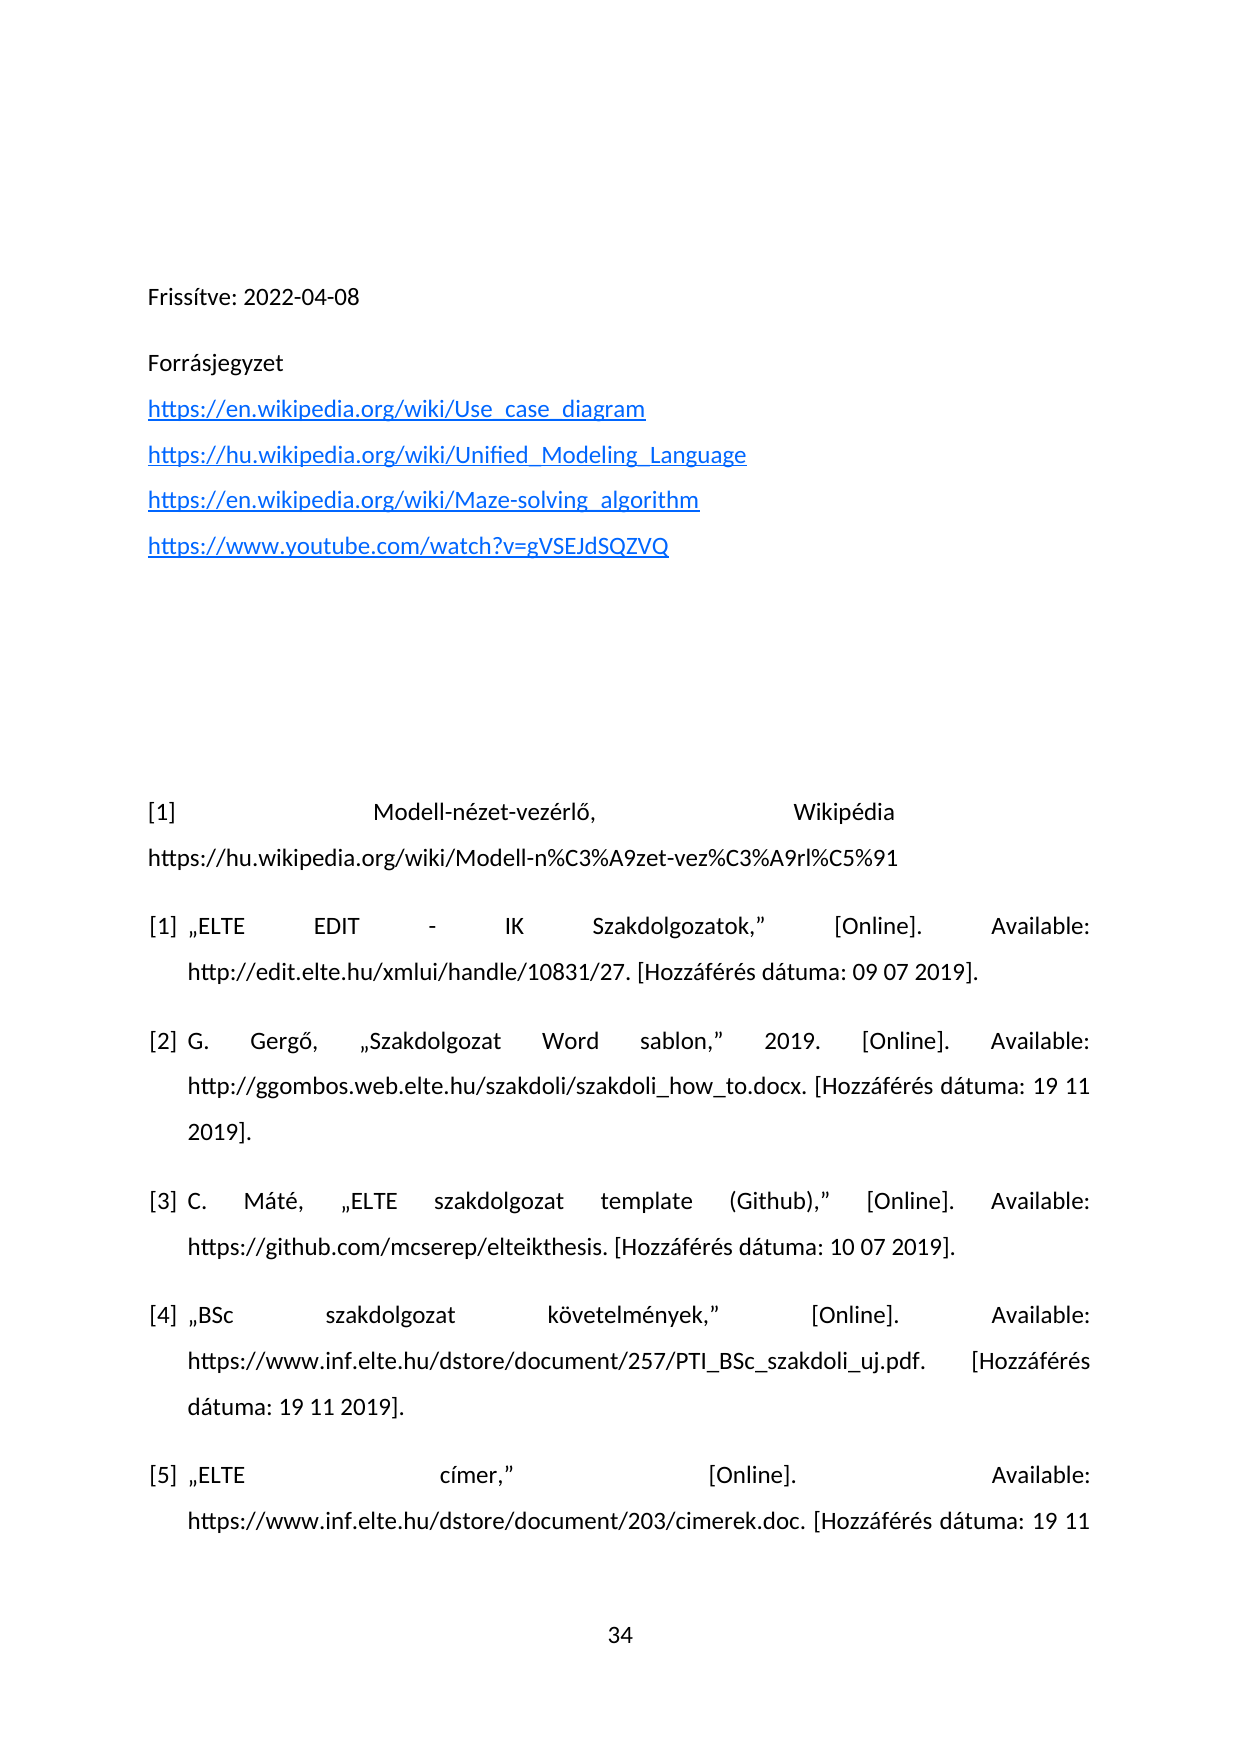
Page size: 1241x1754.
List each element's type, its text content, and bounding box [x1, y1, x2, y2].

table_cell [2] [148, 1023, 186, 1183]
table_cell G. Gergő, „Szakdolgozat Word sablon,” 2019. [Online]. Available: http://ggombos.web.elte.hu/szakdoli/szakdoli_how_to.docx. [Hozzáférés dátuma: 19 11 2019]. [186, 1023, 1093, 1183]
text Forrásjegyzet https://en.wikipedia.org/wiki/Use_case_diagram https://hu.wikipedia.org/wiki/Unified_Modeling_Language https://en.wikipedia.org/wiki/Maze-solving_algorithm https://www.youtube.com/watch?v=gVSEJdSQZVQ [148, 347, 1093, 561]
text [1] Modell-nézet-vezérlő, Wikipédia https://hu.wikipedia.org/wiki/Modell-n%C3%A9zet-vez%C3%A9rl%C5%91 [148, 796, 1093, 873]
table_cell [5] [148, 1458, 186, 1537]
text Frissítve: 2022-04-08 [148, 281, 1093, 311]
table_header „ELTE EDIT - IK Szakdolgozatok,” [Online]. Available: http://edit.elte.hu/xmlui/handle/10831/27. [Hozzáférés dátuma: 09 07 2019]. [186, 909, 1093, 1023]
table_cell C. Máté, „ELTE szakdolgozat template (Github),” [Online]. Available: https://github.com/mcserep/elteikthesis. [Hozzáférés dátuma: 10 07 2019]. [186, 1184, 1093, 1298]
table_header [1] [148, 909, 186, 1023]
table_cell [186, 1458, 1093, 1537]
table_cell [4] [148, 1298, 186, 1458]
table_cell [3] [148, 1184, 186, 1298]
table_cell „BSc szakdolgozat követelmények,” [Online]. Available: https://www.inf.elte.hu/dstore/document/257/PTI_BSc_szakdoli_uj.pdf. [Hozzáférés dátuma: 19 11 2019]. [186, 1298, 1093, 1458]
